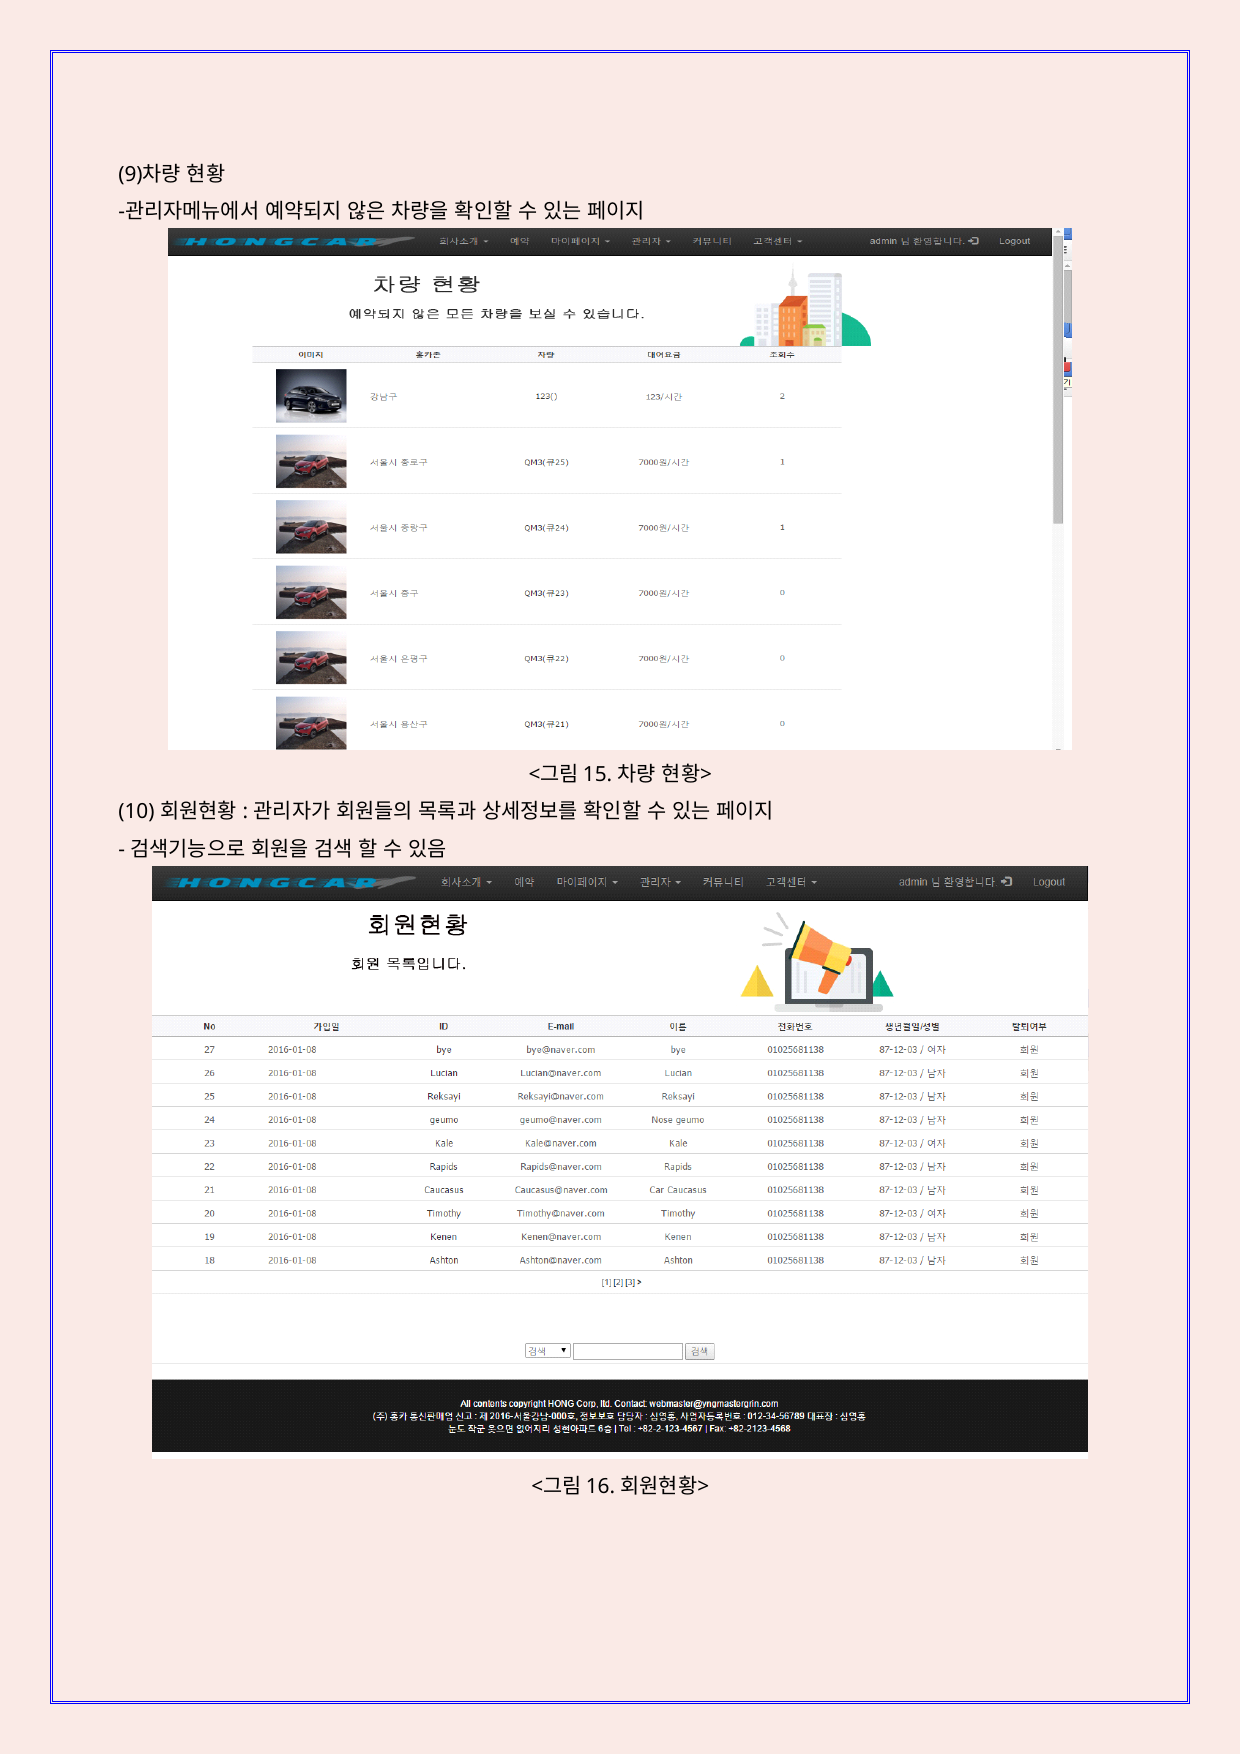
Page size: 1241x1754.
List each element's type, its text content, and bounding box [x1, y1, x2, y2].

text <그림16. 회원현황> [118, 1466, 1122, 1504]
text <그림15. 차량 현황> [118, 754, 1122, 791]
text -관리자메뉴에서 예약되지 않은 차량을 확인할 수 있는 페이지 [118, 191, 1122, 229]
text (9)차량 현황 [118, 154, 1122, 191]
picture [152, 866, 1089, 1459]
text - 검색기능으로 회원을 검색 할 수 있음 [118, 829, 1122, 866]
text (10) 회원현황 : 관리자가 회원들의 목록과 상세정보를 확인할 수 있는 페이지 [118, 791, 1122, 829]
picture [168, 228, 1072, 750]
